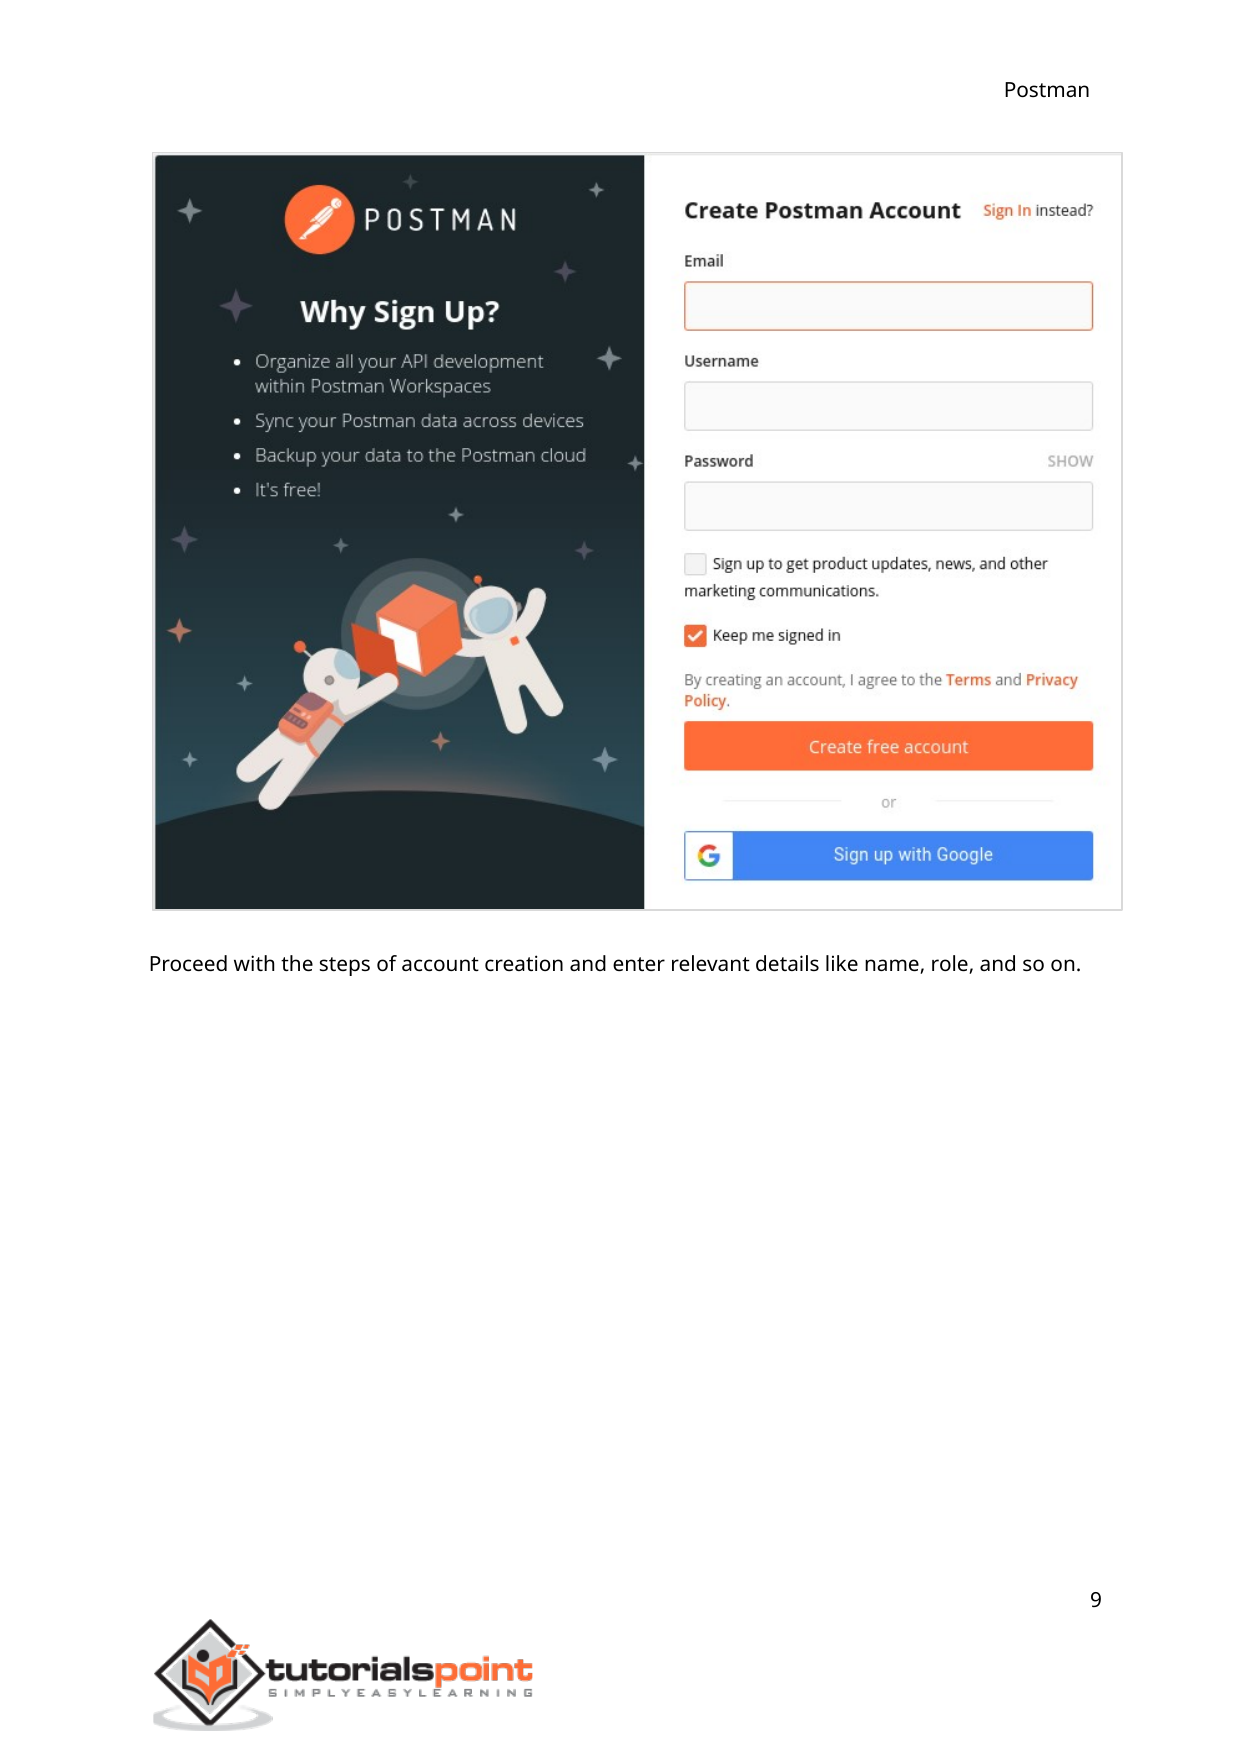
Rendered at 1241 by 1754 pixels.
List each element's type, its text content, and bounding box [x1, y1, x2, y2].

text Proceed with the steps of account creation and enter relevant details like name, role, and so on. [148, 949, 1107, 977]
picture [153, 1619, 533, 1731]
picture [153, 153, 1121, 909]
